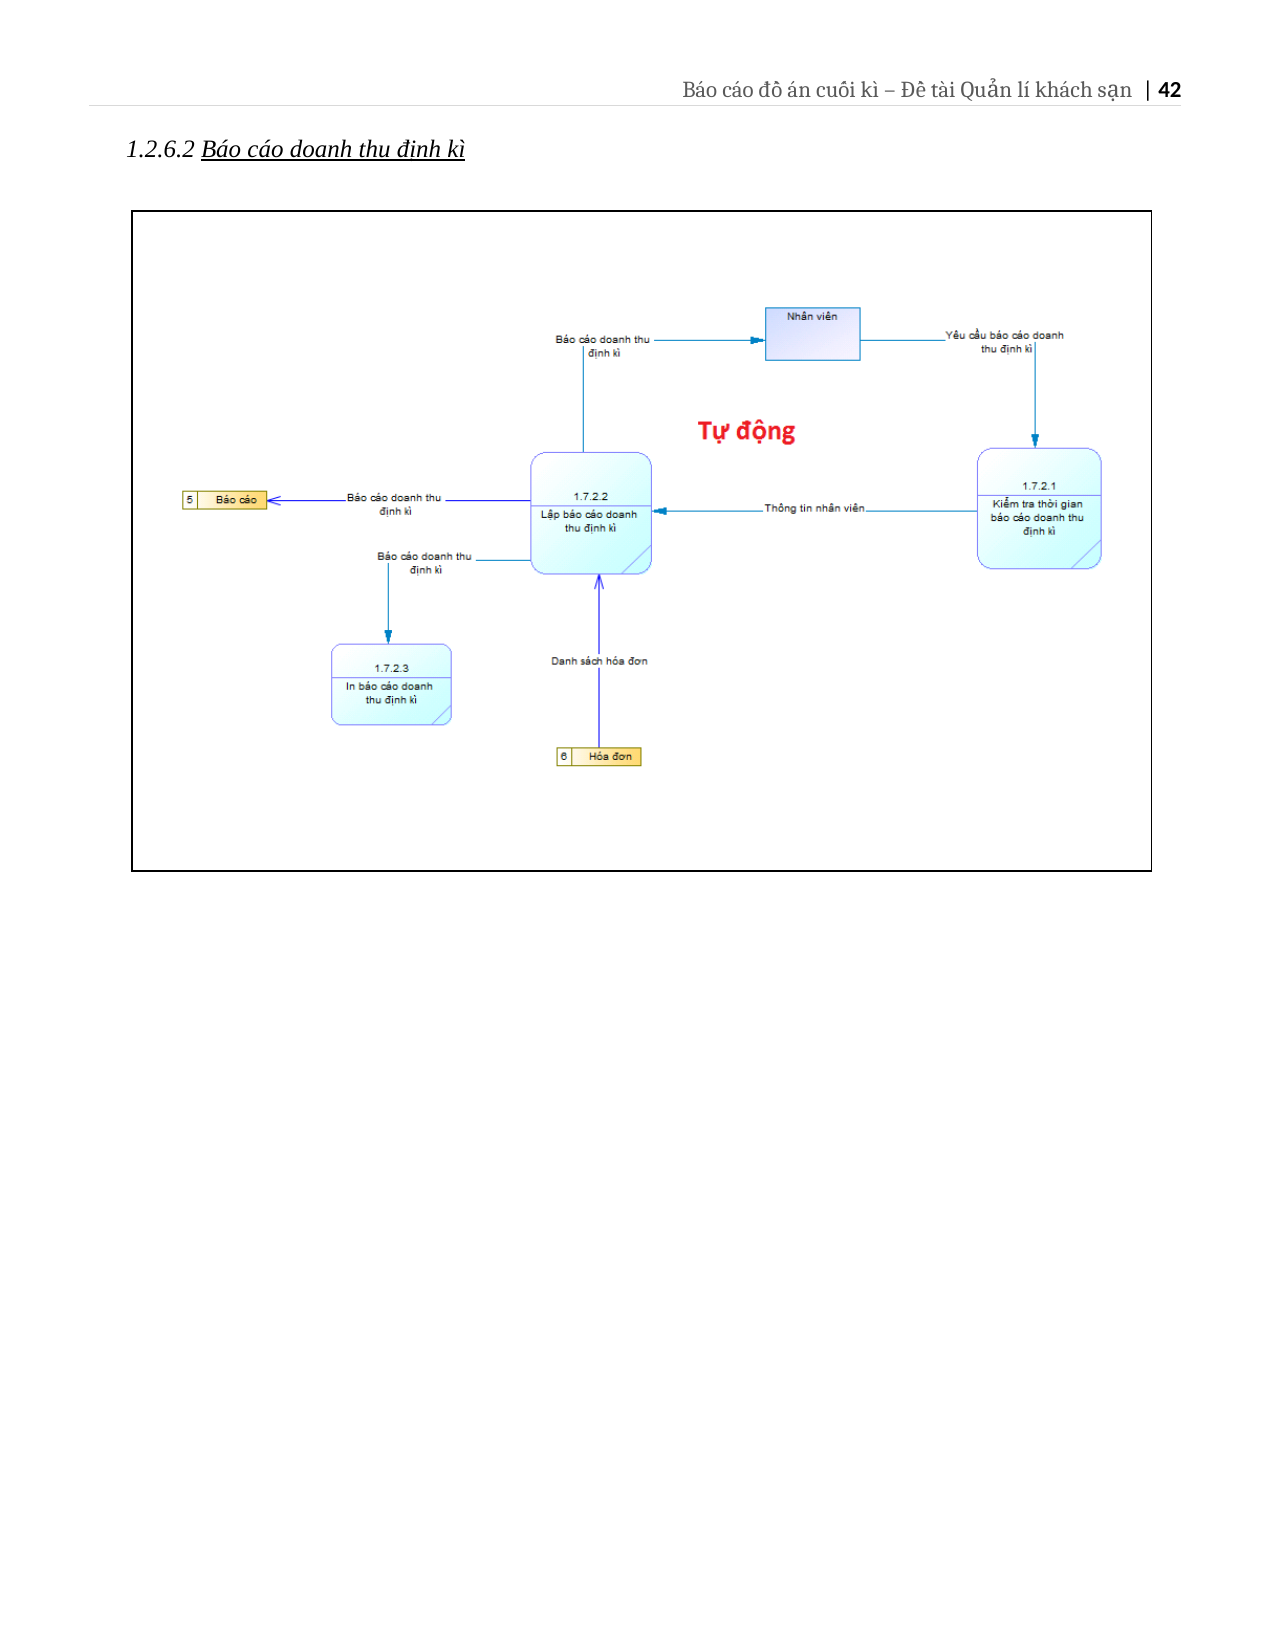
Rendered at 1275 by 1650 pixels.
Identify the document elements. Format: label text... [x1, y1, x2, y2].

list Báo cáo doanh thu định kì [126, 134, 1181, 163]
picture [133, 212, 1151, 870]
